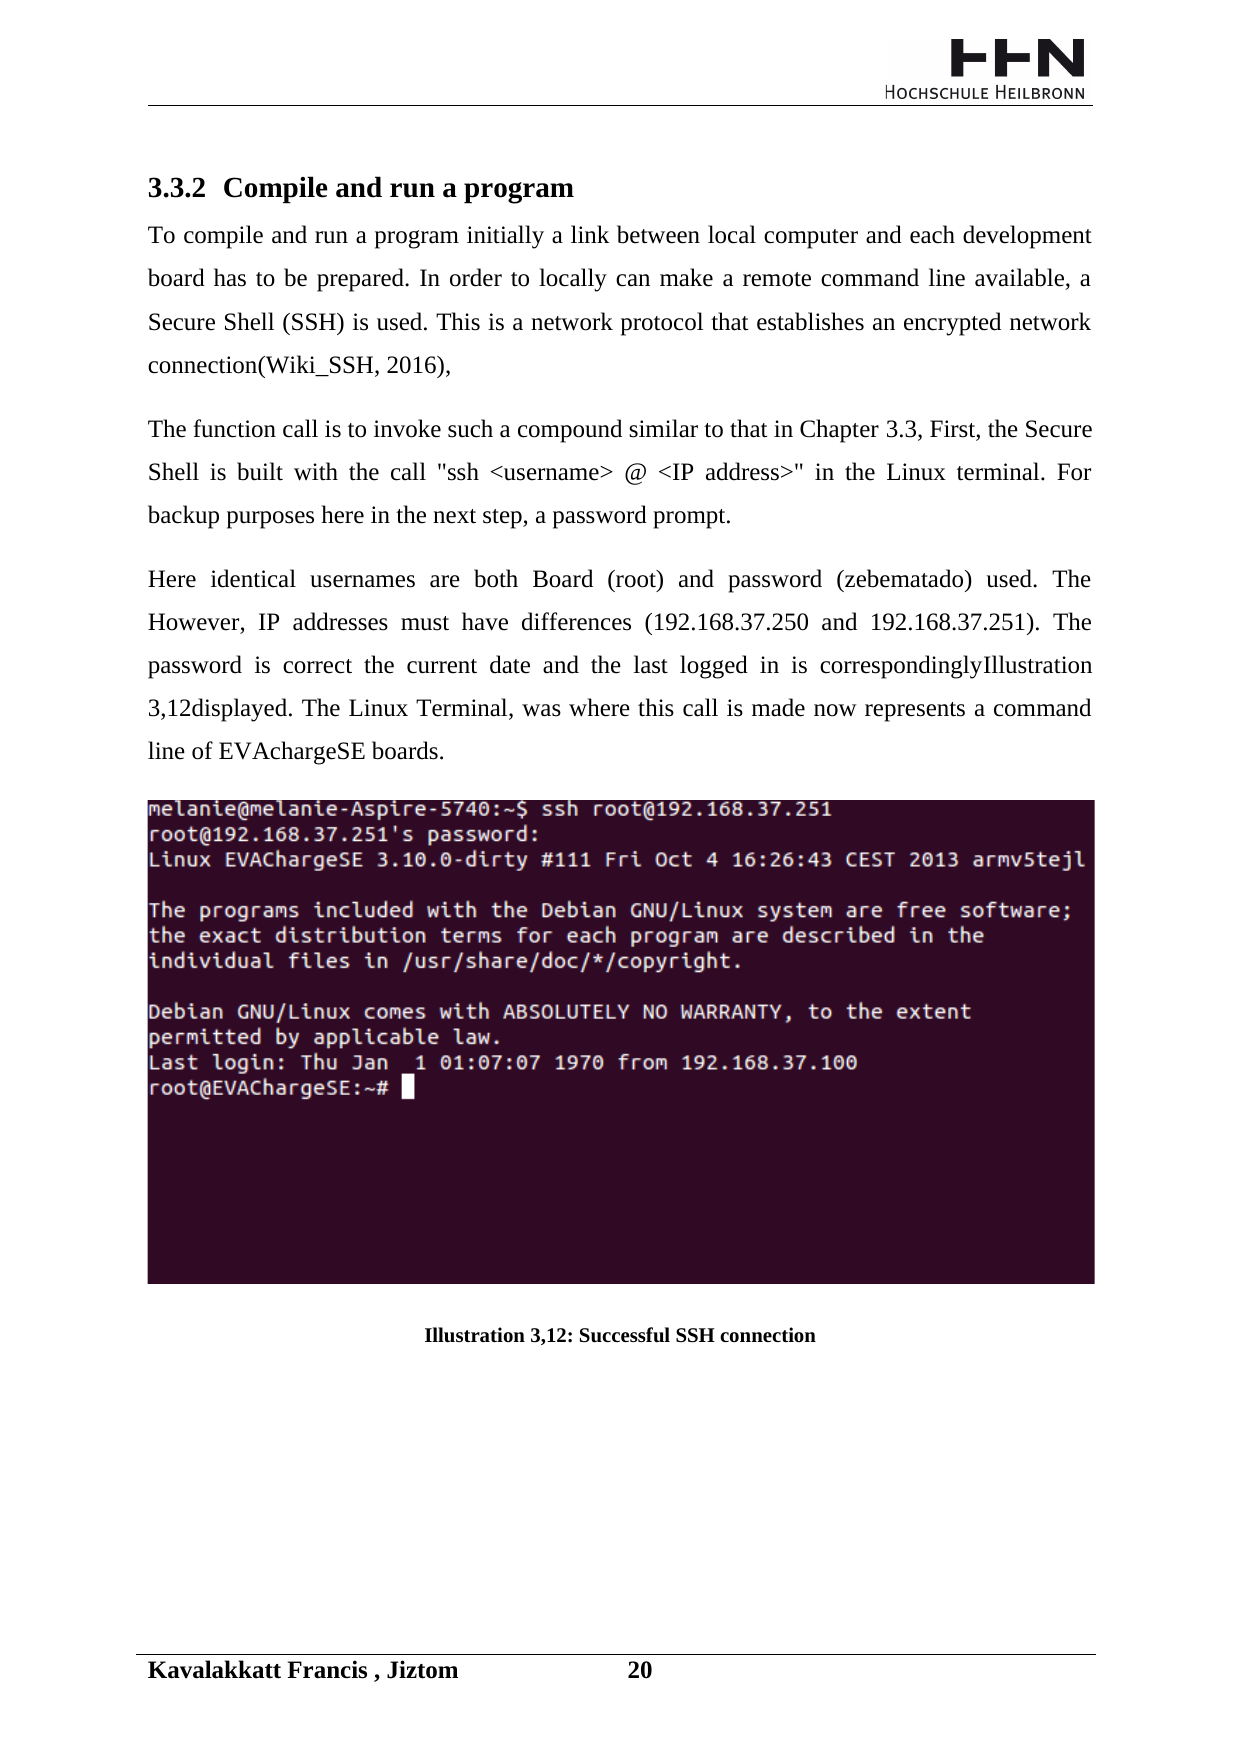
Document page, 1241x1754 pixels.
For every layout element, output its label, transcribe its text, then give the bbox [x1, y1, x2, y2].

subtitle Compile and run a program [148, 170, 1093, 203]
text The function call is to invoke such a compound similar to that in Chapter 3.3, First, the Secure Shell is built with the call "ssh <username> @ <IP address>" in the Linux terminal. For backup purposes here in the next step, a password prompt. [148, 414, 1093, 529]
text To compile and run a program initially a link between local computer and each development board has to be prepared. In order to locally can make a remote command line available, a Secure Shell (SSH) is used. This is a network protocol that establishes an encrypted network connection(Wiki_SSH, 2016), [148, 220, 1093, 378]
picture [147, 800, 1095, 1284]
picture [885, 39, 1093, 105]
